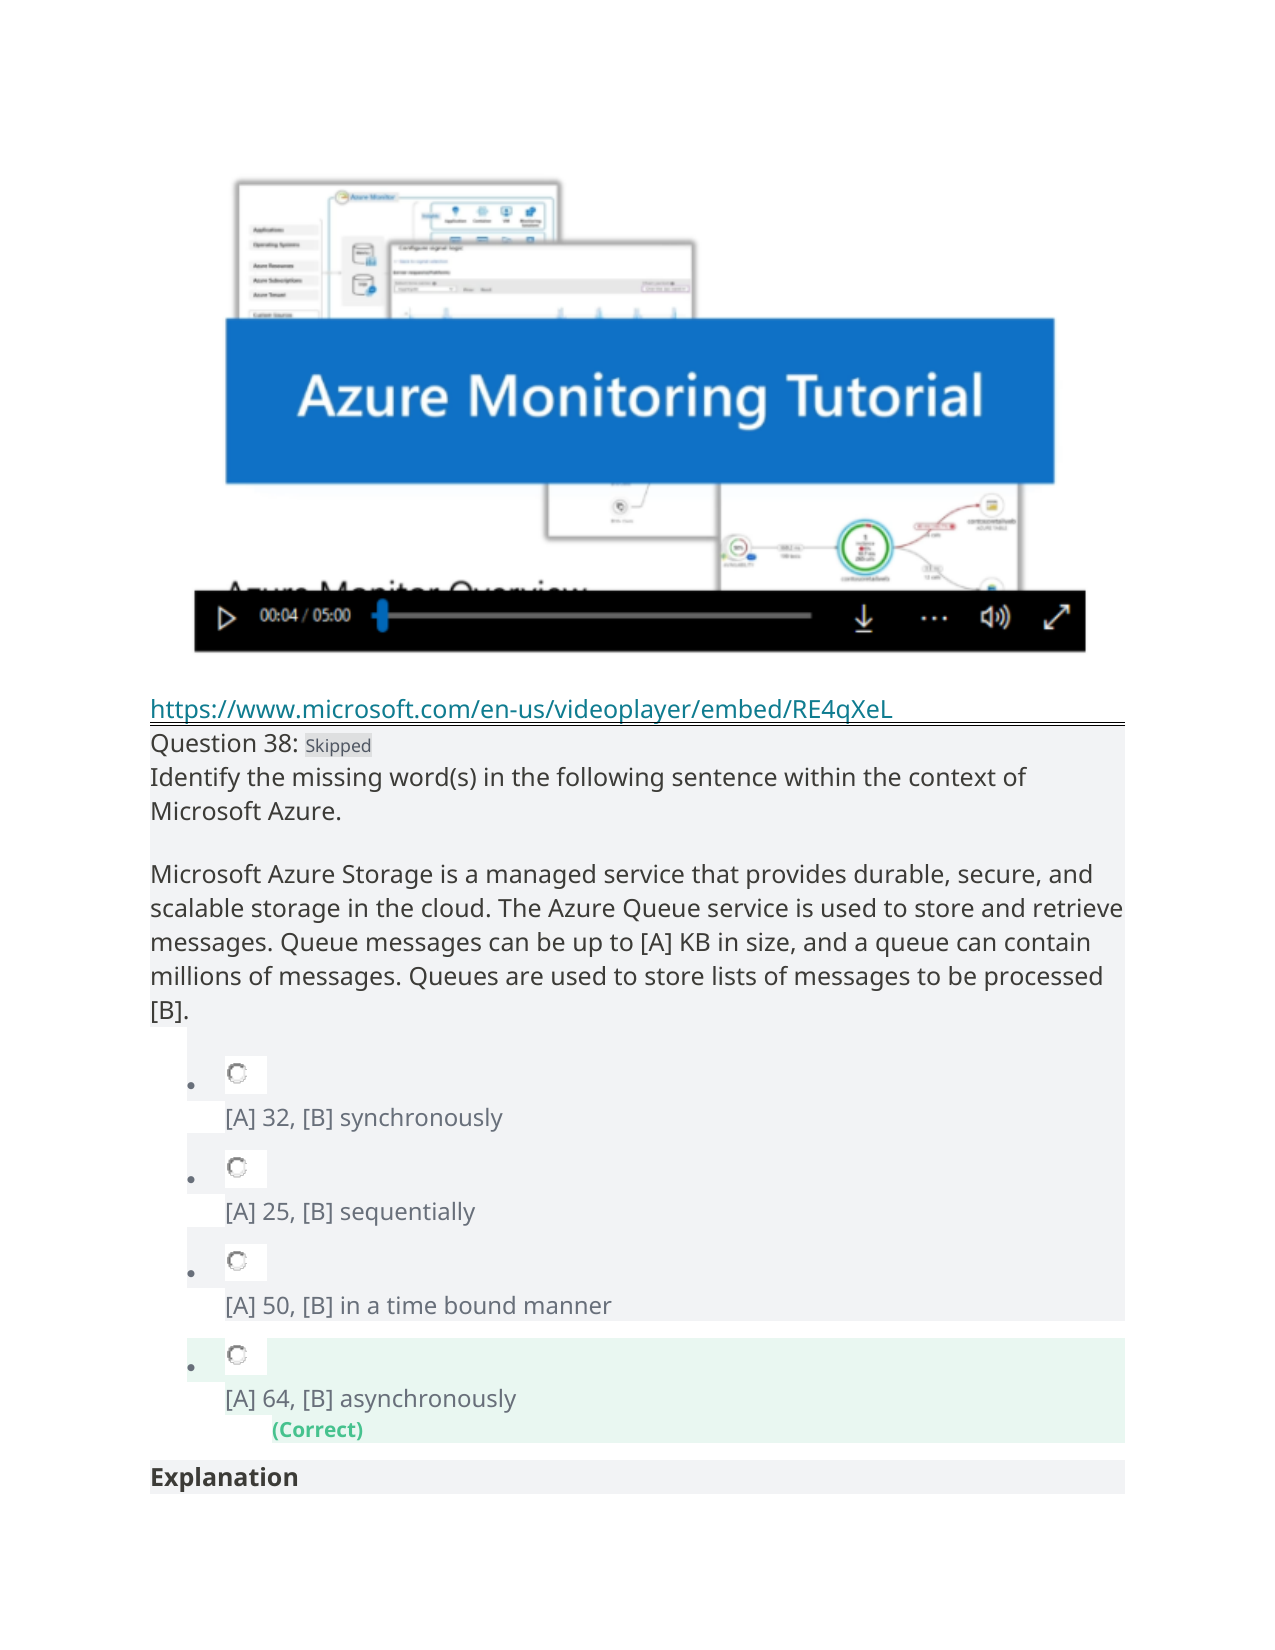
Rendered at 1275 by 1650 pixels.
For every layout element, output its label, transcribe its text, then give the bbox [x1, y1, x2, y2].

list ​ [187, 1338, 1125, 1382]
text Microsoft Azure Storage is a managed service that provides durable, secure, and scalable storage in the cloud. The Azure Queue service is used to store and retrieve messages. Queue messages can be up to [A] KB in size, and a queue can contain millions of messages. Queues are used to store lists of messages to be processed [B]. [150, 857, 1125, 1027]
picture [150, 150, 1125, 662]
list ​ [187, 1056, 1125, 1101]
text [A] 25, [B] sequentially [225, 1194, 1125, 1227]
text Explanation [150, 1460, 1125, 1494]
text [A] 50, [B] in a time bound manner [225, 1288, 1125, 1321]
text (Correct) [272, 1415, 1125, 1443]
text Identify the missing word(s) in the following sentence within the context of Microsoft Azure. [150, 759, 1125, 827]
list ​ [187, 1150, 1125, 1194]
text https://www.microsoft.com/en-us/videoplayer/embed/RE4qXeL [150, 691, 1125, 722]
list ​ [187, 1244, 1125, 1288]
text [A] 64, [B] asynchronously [225, 1382, 1125, 1415]
text Question 38: Skipped [150, 726, 1125, 759]
text [A] 32, [B] synchronously [225, 1101, 1125, 1133]
